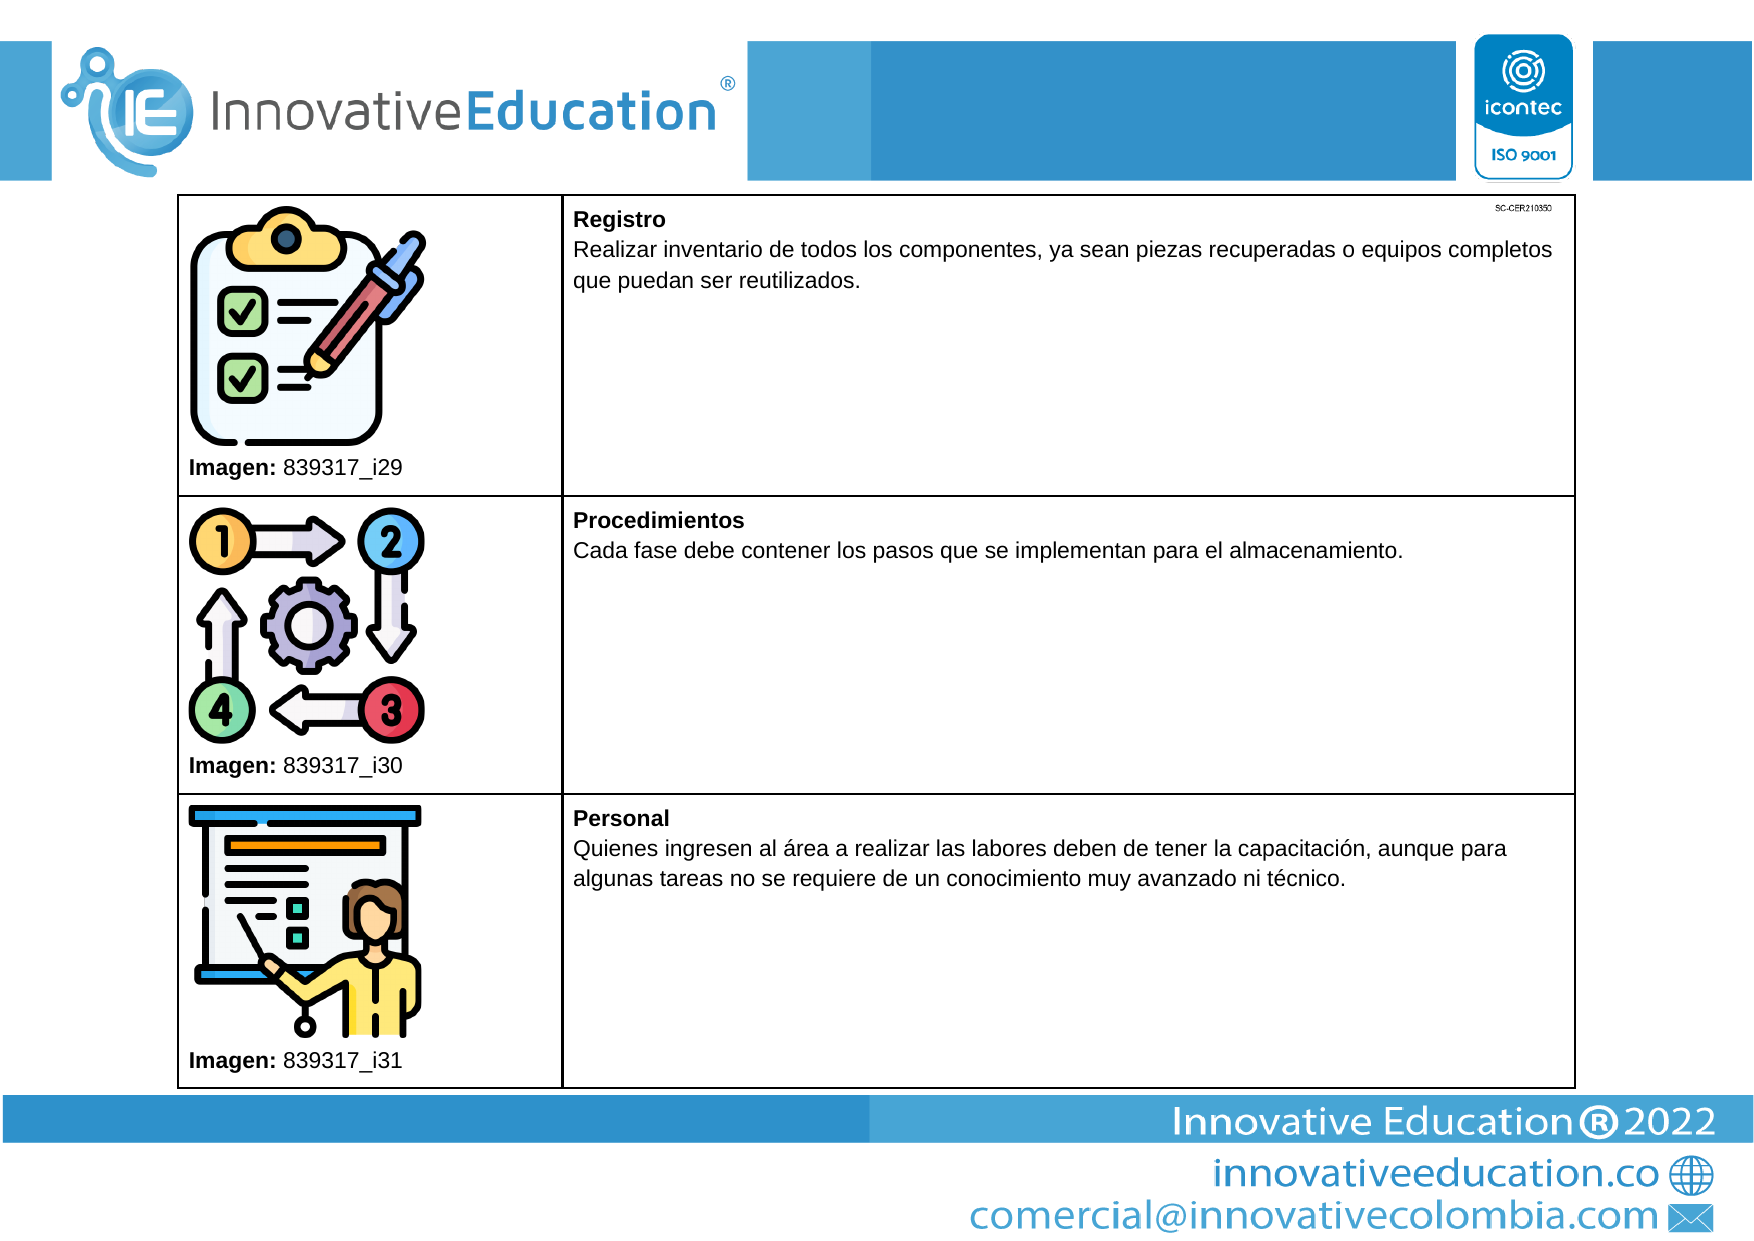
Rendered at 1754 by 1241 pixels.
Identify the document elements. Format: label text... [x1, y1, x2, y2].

picture [1593, 28, 1752, 194]
table_cell Imagen: 839317_i29 [179, 196, 561, 495]
picture [188, 805, 422, 1038]
picture [2, 1093, 1754, 1239]
table_cell Registro Realizar inventario de todos los componentes, ya sean piezas recuperadas o equipos completos que puedan ser reutilizados. [564, 196, 1574, 495]
picture [0, 28, 1456, 194]
picture [188, 206, 428, 446]
picture [1471, 32, 1576, 194]
table_cell Imagen: 839317_i31 [179, 795, 561, 1087]
table_cell Personal Quienes ingresen al área a realizar las labores deben de tener la capacitación, aunque para algunas tareas no se requiere de un conocimiento muy avanzado ni técnico. [564, 795, 1574, 1087]
picture [188, 507, 425, 744]
table_cell Imagen: 839317_i30 [179, 497, 561, 792]
table_cell Procedimientos Cada fase debe contener los pasos que se implementan para el almacenamiento. [564, 497, 1574, 792]
